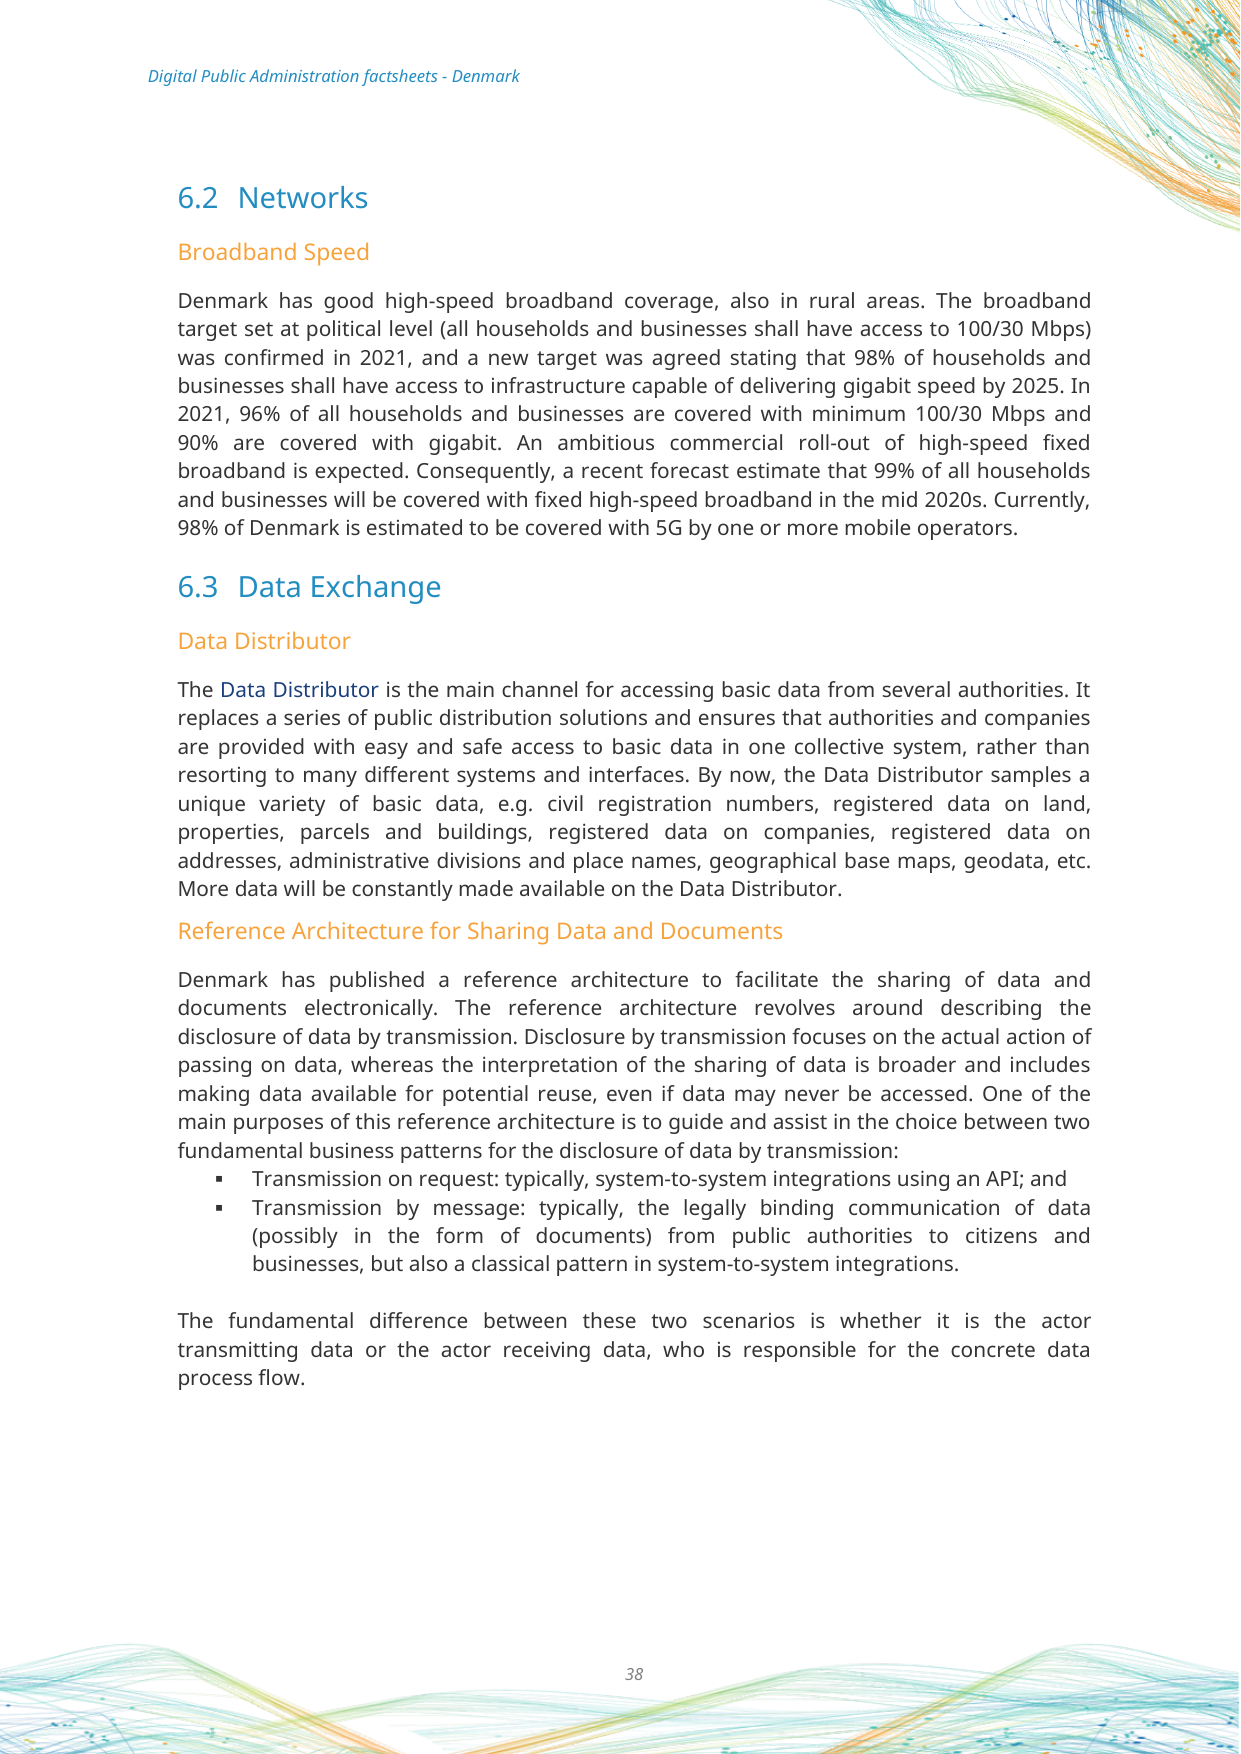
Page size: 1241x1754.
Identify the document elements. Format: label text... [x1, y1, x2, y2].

text The Data Distributor is the main channel for accessing basic data from several authorities. It replaces a series of public distribution solutions and ensures that authorities and companies are provided with easy and safe access to basic data in one collective system, rather than resorting to many different systems and interfaces. By now, the Data Distributor samples a unique variety of basic data, e.g. civil registration numbers, registered data on land, properties, parcels and buildings, registered data on companies, registered data on addresses, administrative divisions and place names, geographical base maps, geodata, etc. More data will be constantly made available on the Data Distributor. [177, 675, 1092, 903]
text Denmark has good high-speed broadband coverage, also in rural areas. The broadband target set at political level (all households and businesses shall have access to 100/30 Mbps) was confirmed in 2021, and a new target was agreed stating that 98% of households and businesses shall have access to infrastructure capable of delivering gigabit speed by 2025. In 2021, 96% of all households and businesses are covered with minimum 100/30 Mbps and 90% are covered with gigabit. An ambitious commercial roll-out of high-speed fixed broadband is expected. Consequently, a recent forecast estimate that 99% of all households and businesses will be covered with fixed high-speed broadband in the mid 2020s. Currently, 98% of Denmark is estimated to be covered with 5G by one or more mobile operators. [177, 286, 1092, 542]
text The fundamental difference between these two scenarios is whether it is the actor transmitting data or the actor receiving data, who is responsible for the concrete data process flow. [177, 1306, 1092, 1392]
list Transmission by message: typically, the legally binding communication of data (possibly in the form of documents) from public authorities to citizens and businesses, but also a classical pattern in system-to-system integrations. [214, 1193, 1092, 1278]
subtitle Networks [177, 177, 1092, 217]
subtitle Data Exchange [177, 567, 1092, 606]
list Transmission on request: typically, system-to-system integrations using an API; and [214, 1164, 1092, 1193]
subtitle Reference Architecture for Sharing Data and Documents [177, 915, 1092, 946]
subtitle Broadband Speed [177, 236, 1092, 267]
picture [815, 0, 1241, 250]
picture [0, 1619, 1239, 1754]
text Denmark has published a reference architecture to facilitate the sharing of data and documents electronically. The reference architecture revolves around describing the disclosure of data by transmission. Disclosure by transmission focuses on the actual action of passing on data, whereas the interpretation of the sharing of data is broader and includes making data available for potential reuse, even if data may never be accessed. One of the main purposes of this reference architecture is to guide and assist in the choice between two fundamental business patterns for the disclosure of data by transmission: [177, 965, 1092, 1164]
subtitle Data Distributor [177, 625, 1092, 656]
